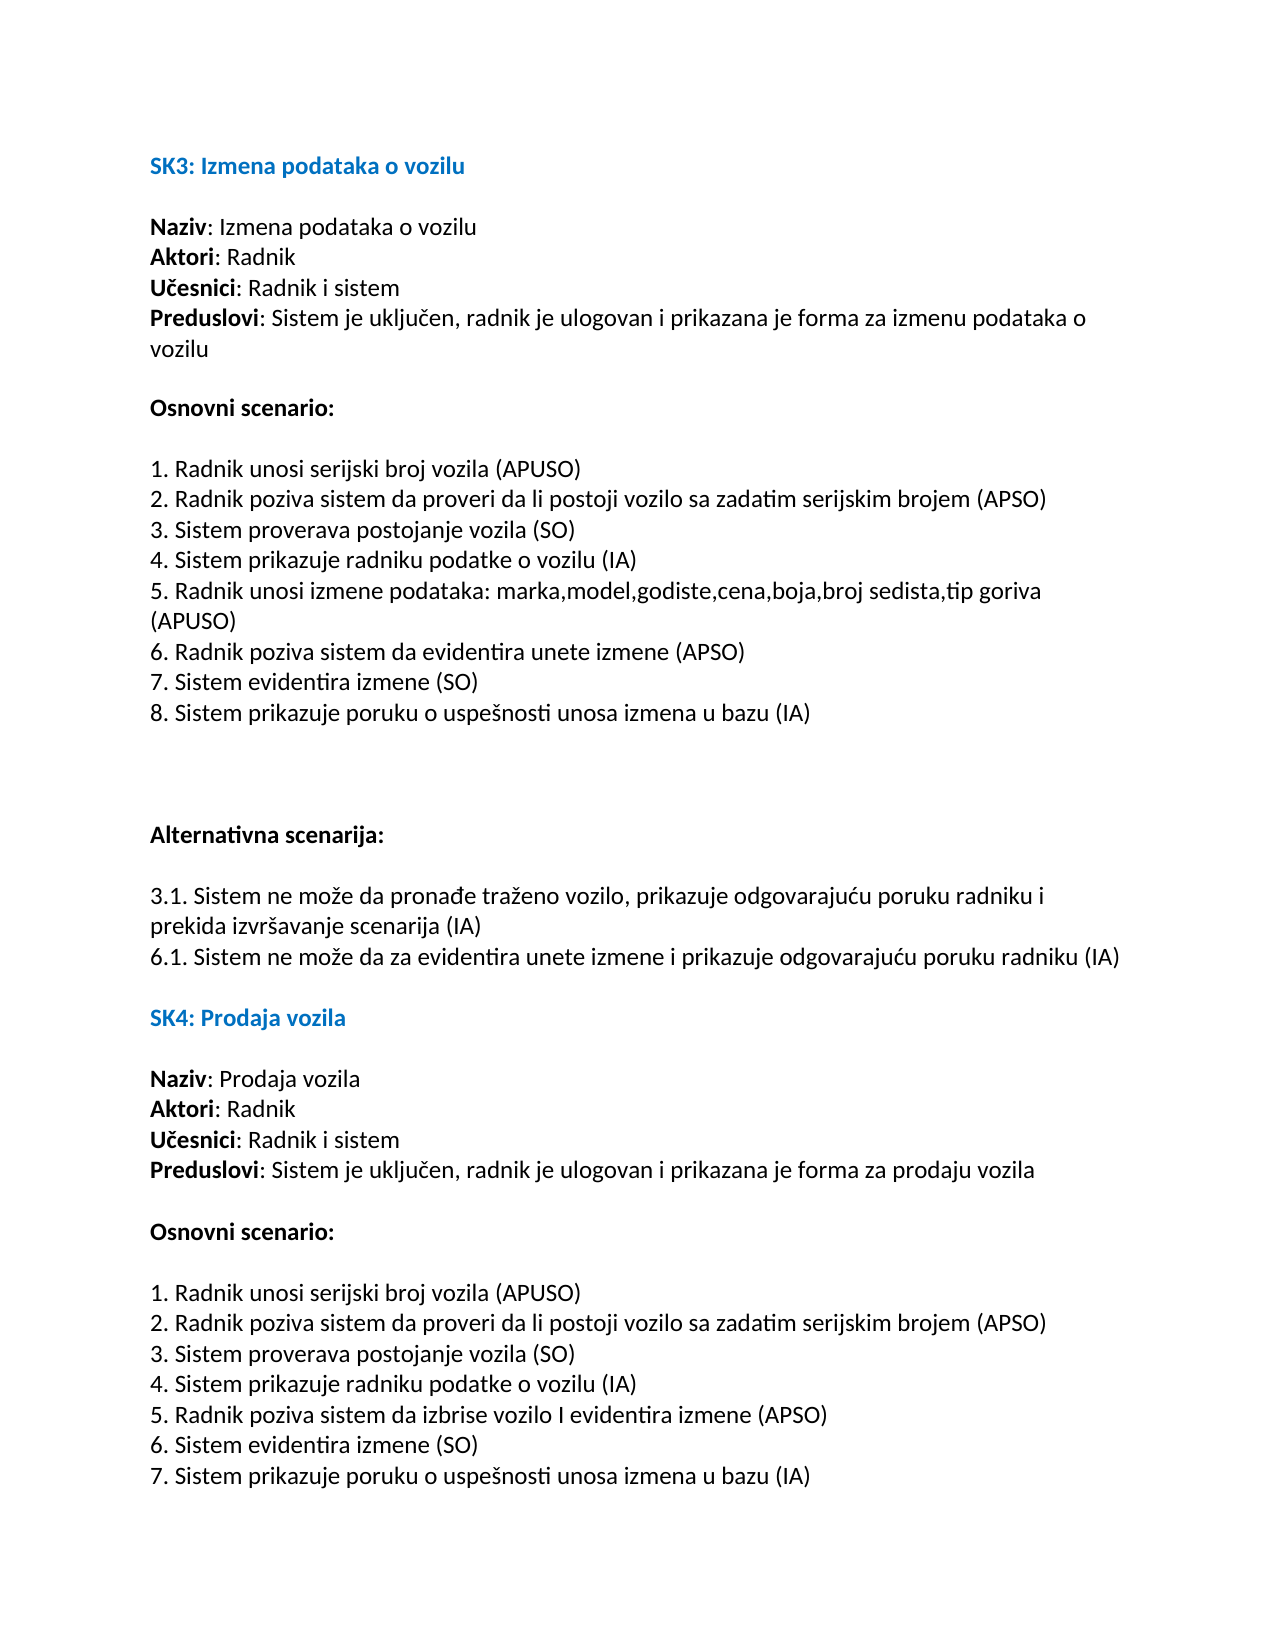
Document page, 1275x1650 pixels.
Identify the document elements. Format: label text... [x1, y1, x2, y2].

text 8. Sistem prikazuje poruku o uspešnosti unosa izmena u bazu (IA) [150, 697, 1125, 727]
text Osnovni scenario: [150, 392, 1125, 422]
text 7. Sistem evidentira izmene (SO) [150, 666, 1125, 697]
text Osnovni scenario: [150, 1216, 1125, 1246]
text 4. Sistem prikazuje radniku podatke o vozilu (IA) [150, 544, 1125, 575]
text Naziv: Izmena podataka o vozilu [150, 211, 1125, 242]
text 1. Radnik unosi serijski broj vozila (APUSO) [150, 453, 1125, 483]
text 6. Radnik poziva sistem da evidentira unete izmene (APSO) [150, 636, 1125, 666]
text 6.1. Sistem ne može da za evidentira unete izmene i prikazuje odgovarajuću poruku radniku (IA) [150, 941, 1125, 972]
text 6. Sistem evidentira izmene (SO) [150, 1429, 1125, 1460]
text SK3: Izmena podataka o vozilu [150, 150, 1125, 181]
text Učesnici: Radnik i sistem [150, 272, 1125, 303]
text Aktori: Radnik [150, 1094, 1125, 1124]
text Učesnici: Radnik i sistem [150, 1124, 1125, 1155]
text Aktori: Radnik [150, 242, 1125, 272]
text 3. Sistem proverava postojanje vozila (SO) [150, 514, 1125, 544]
text 4. Sistem prikazuje radniku podatke o vozilu (IA) [150, 1368, 1125, 1399]
text Naziv: Prodaja vozila [150, 1063, 1125, 1094]
text 7. Sistem prikazuje poruku o uspešnosti unosa izmena u bazu (IA) [150, 1460, 1125, 1490]
text SK4: Prodaja vozila [150, 1002, 1125, 1033]
text 2. Radnik poziva sistem da proveri da li postoji vozilo sa zadatim serijskim brojem (APSO) [150, 1307, 1125, 1338]
text 5. Radnik unosi izmene podataka: marka,model,godiste,cena,boja,broj sedista,tip goriva (APUSO) [150, 575, 1125, 636]
text 3. Sistem proverava postojanje vozila (SO) [150, 1338, 1125, 1368]
text 3.1. Sistem ne može da pronađe traženo vozilo, prikazuje odgovarajuću poruku radniku i prekida izvršavanje scenarija (IA) [150, 880, 1125, 941]
text 5. Radnik poziva sistem da izbrise vozilo I evidentira izmene (APSO) [150, 1399, 1125, 1429]
text Alternativna scenarija: [150, 819, 1125, 849]
text Preduslovi: Sistem je uključen, radnik je ulogovan i prikazana je forma za prodaju vozila [150, 1155, 1125, 1185]
text 2. Radnik poziva sistem da proveri da li postoji vozilo sa zadatim serijskim brojem (APSO) [150, 483, 1125, 514]
text 1. Radnik unosi serijski broj vozila (APUSO) [150, 1277, 1125, 1307]
text Preduslovi: Sistem je uključen, radnik je ulogovan i prikazana je forma za izmenu podataka o vozilu [150, 303, 1125, 364]
